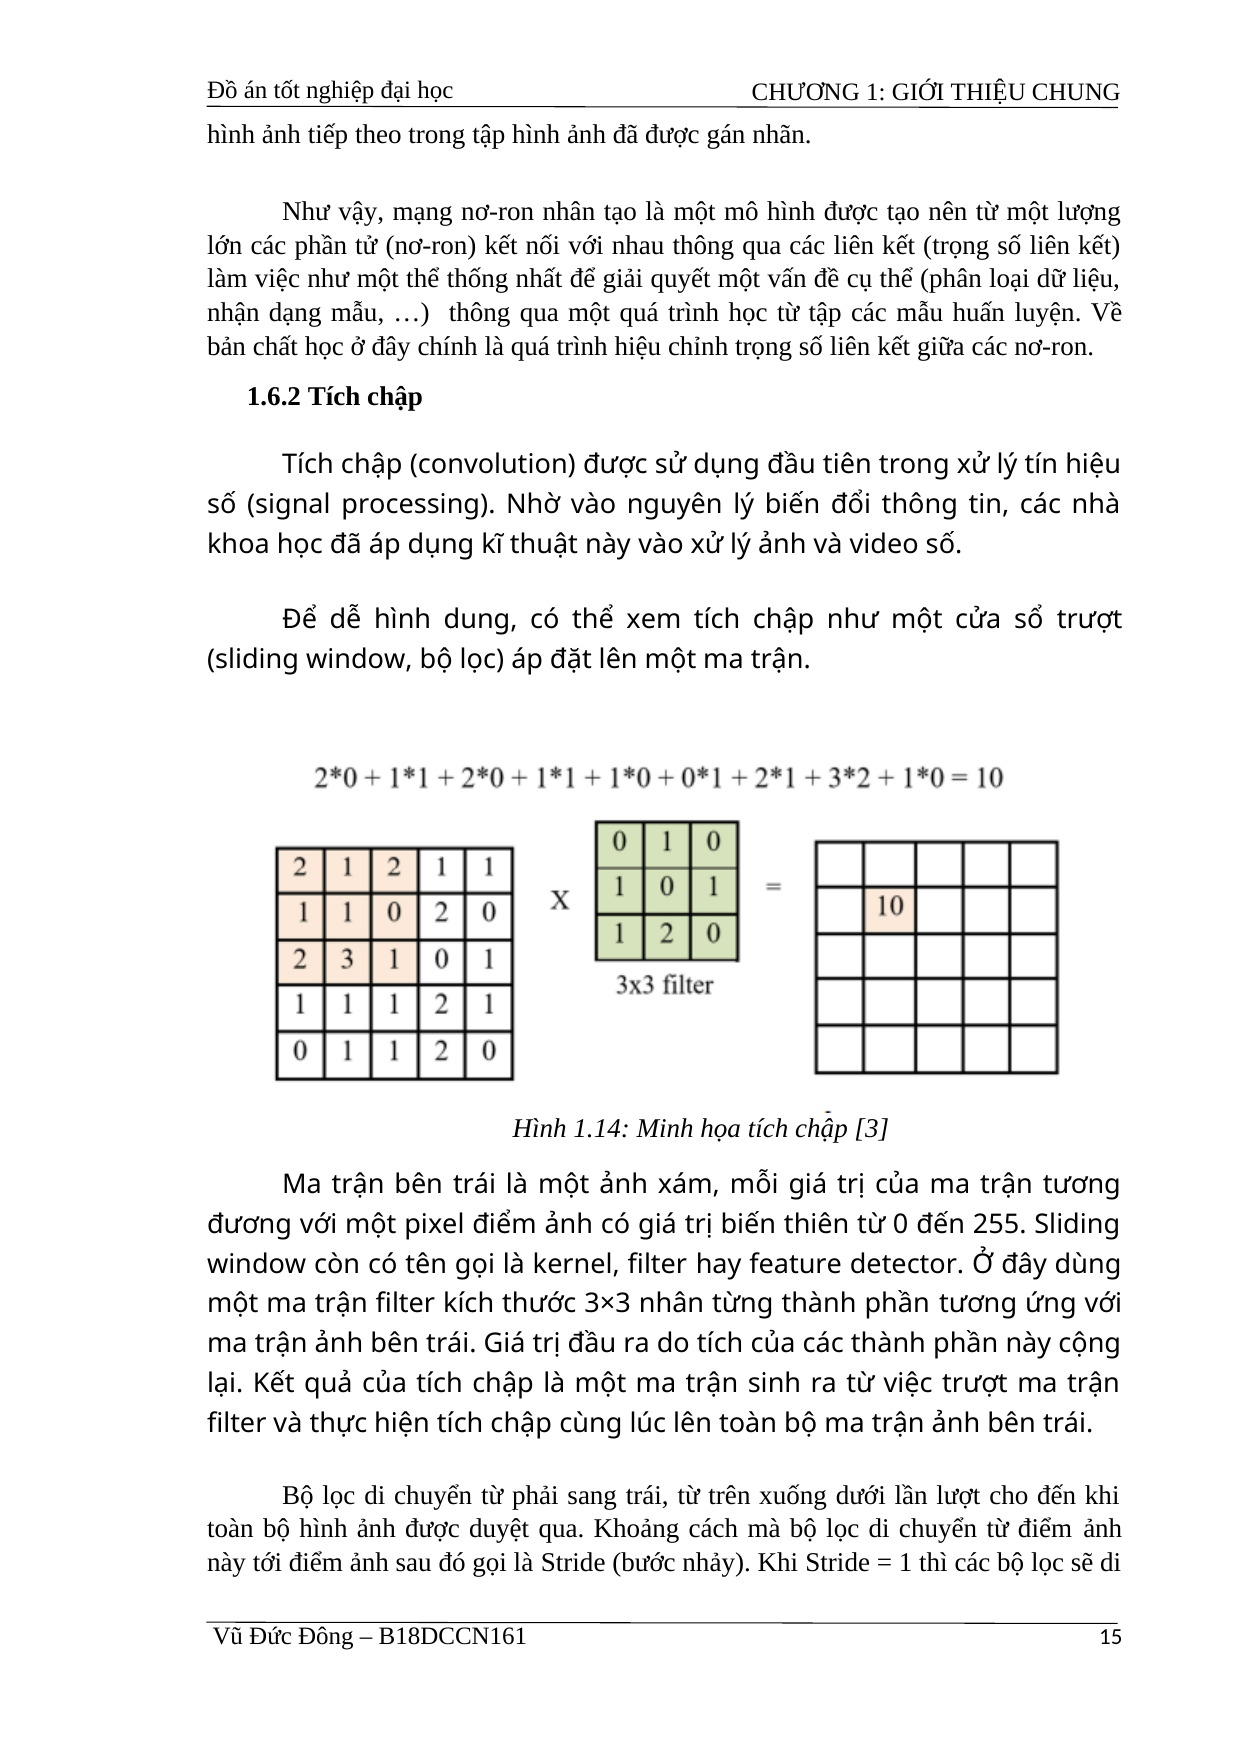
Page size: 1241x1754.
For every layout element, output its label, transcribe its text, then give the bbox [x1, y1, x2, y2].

text Như vậy, mạng nơ-ron nhân tạo là một mô hình được tạo nên từ một lượng lớn các phần tử (nơ-ron) kết nối với nhau thông qua các liên kết (trọng số liên kết) làm việc như một thể thống nhất để giải quyết một vấn đề cụ thể (phân loại dữ liệu, nhận dạng mẫu, …) thông qua một quá trình học từ tập các mẫu huấn luyện. Về bản chất học ở đây chính là quá trình hiệu chỉnh trọng số liên kết giữa các nơ-ron. [207, 196, 1122, 361]
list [207, 1479, 1122, 1577]
picture [239, 731, 1090, 1113]
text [207, 118, 1122, 149]
list Để dễ hình dung, có thể xem tích chập như một cửa sổ trượt (sliding window, bộ lọc) áp đặt lên một ma trận. [207, 599, 1122, 676]
text Hình 1.14: Minh họa tích chập [3] [207, 1113, 1122, 1144]
list Tích chập (convolution) được sử dụng đầu tiên trong xử lý tín hiệu số (signal processing). Nhờ vào nguyên lý biến đổi thông tin, các nhà khoa học đã áp dụng kĩ thuật này vào xử lý ảnh và video số. [207, 444, 1122, 561]
text 1.6.2 Tích chập [247, 380, 1122, 411]
list Ma trận bên trái là một ảnh xám, mỗi giá trị của ma trận tương đương với một pixel điểm ảnh có giá trị biến thiên từ 0 đến 255. Sliding window còn có tên gọi là kernel, filter hay feature detector. Ở đây dùng một ma trận filter kích thước 3×3 nhân từng thành phần tương ứng với ma trận ảnh bên trái. Giá trị đầu ra do tích của các thành phần này cộng lại. Kết quả của tích chập là một ma trận sinh ra từ việc trượt ma trận filter và thực hiện tích chập cùng lúc lên toàn bộ ma trận ảnh bên trái. [207, 1164, 1122, 1440]
